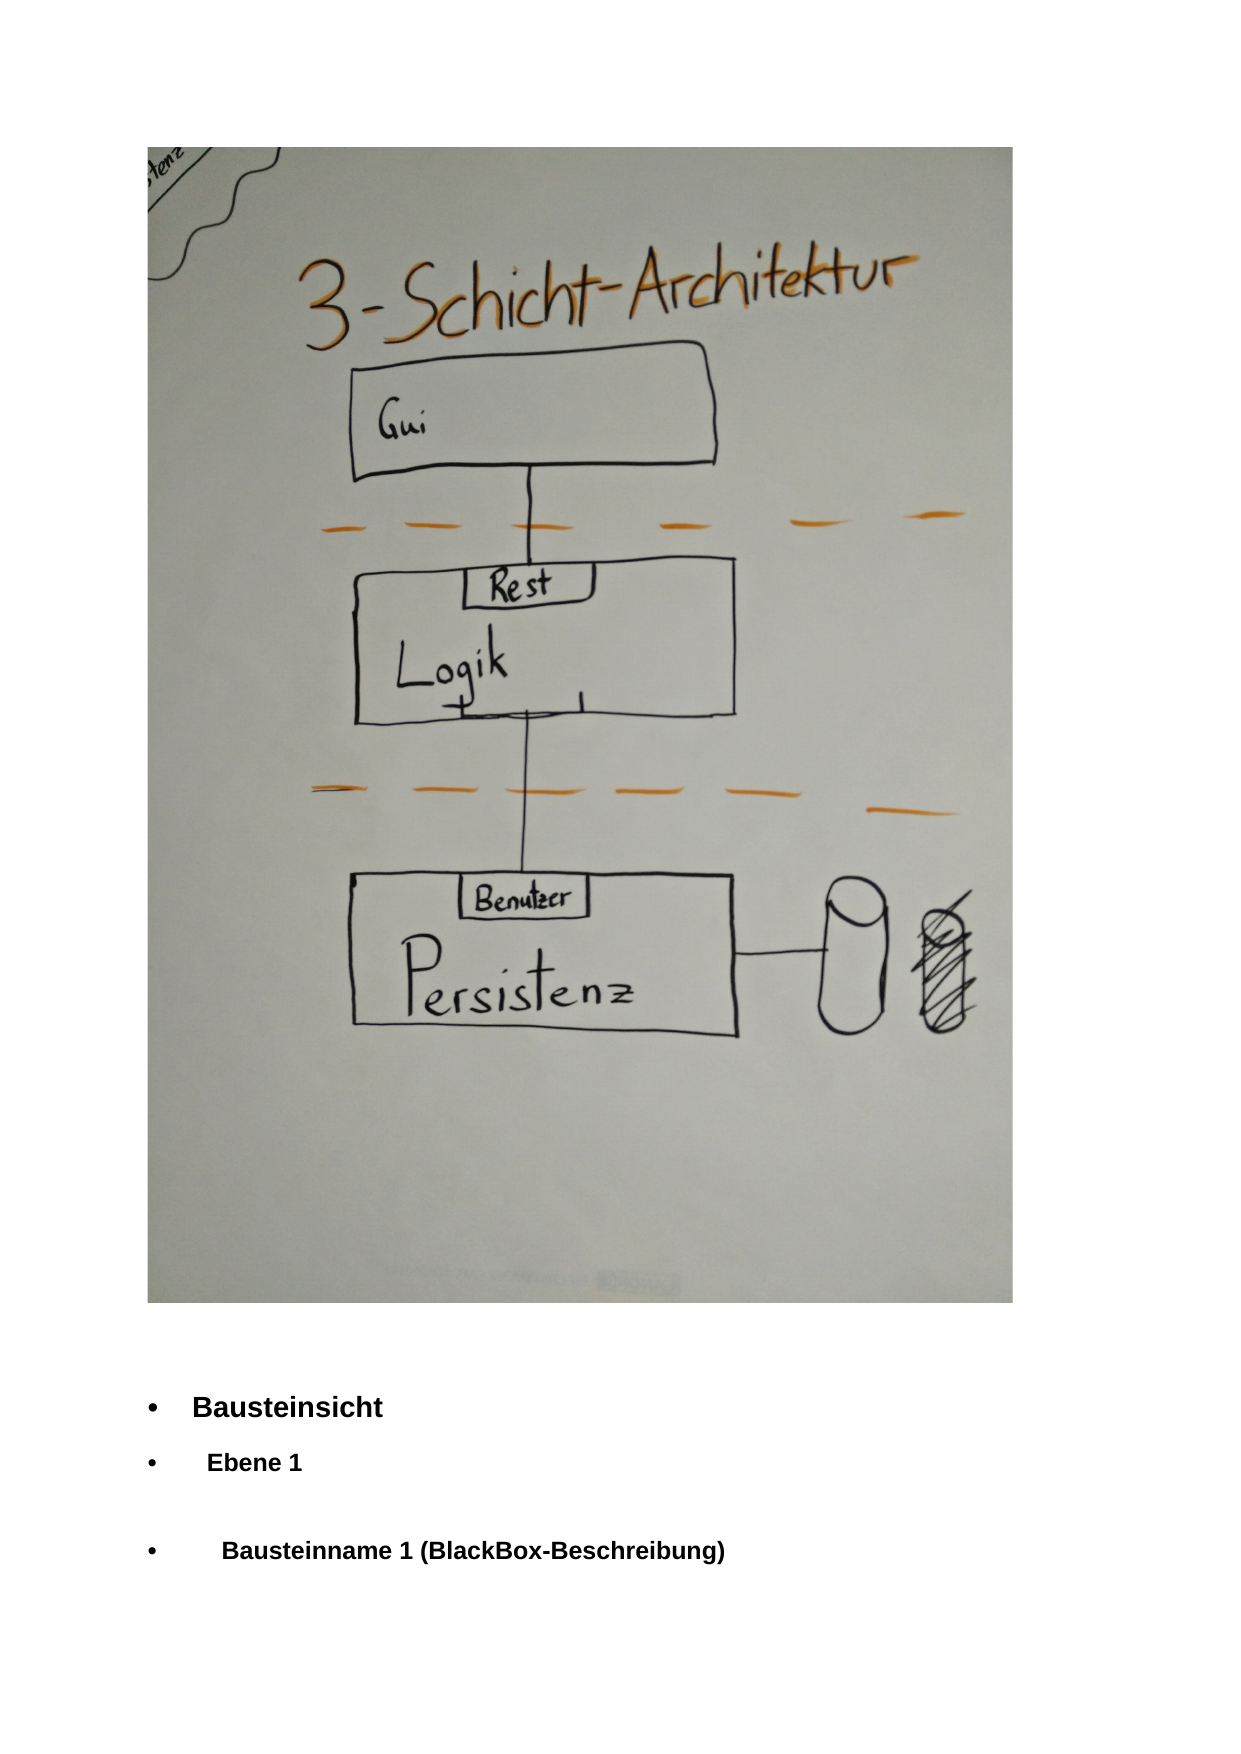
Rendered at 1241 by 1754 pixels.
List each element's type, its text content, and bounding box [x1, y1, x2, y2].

list Bausteinsicht [148, 1390, 1093, 1423]
picture [147, 147, 1013, 1303]
list Ebene 1 [148, 1448, 1093, 1477]
list Bausteinname 1 (BlackBox-Beschreibung) [148, 1536, 1093, 1565]
